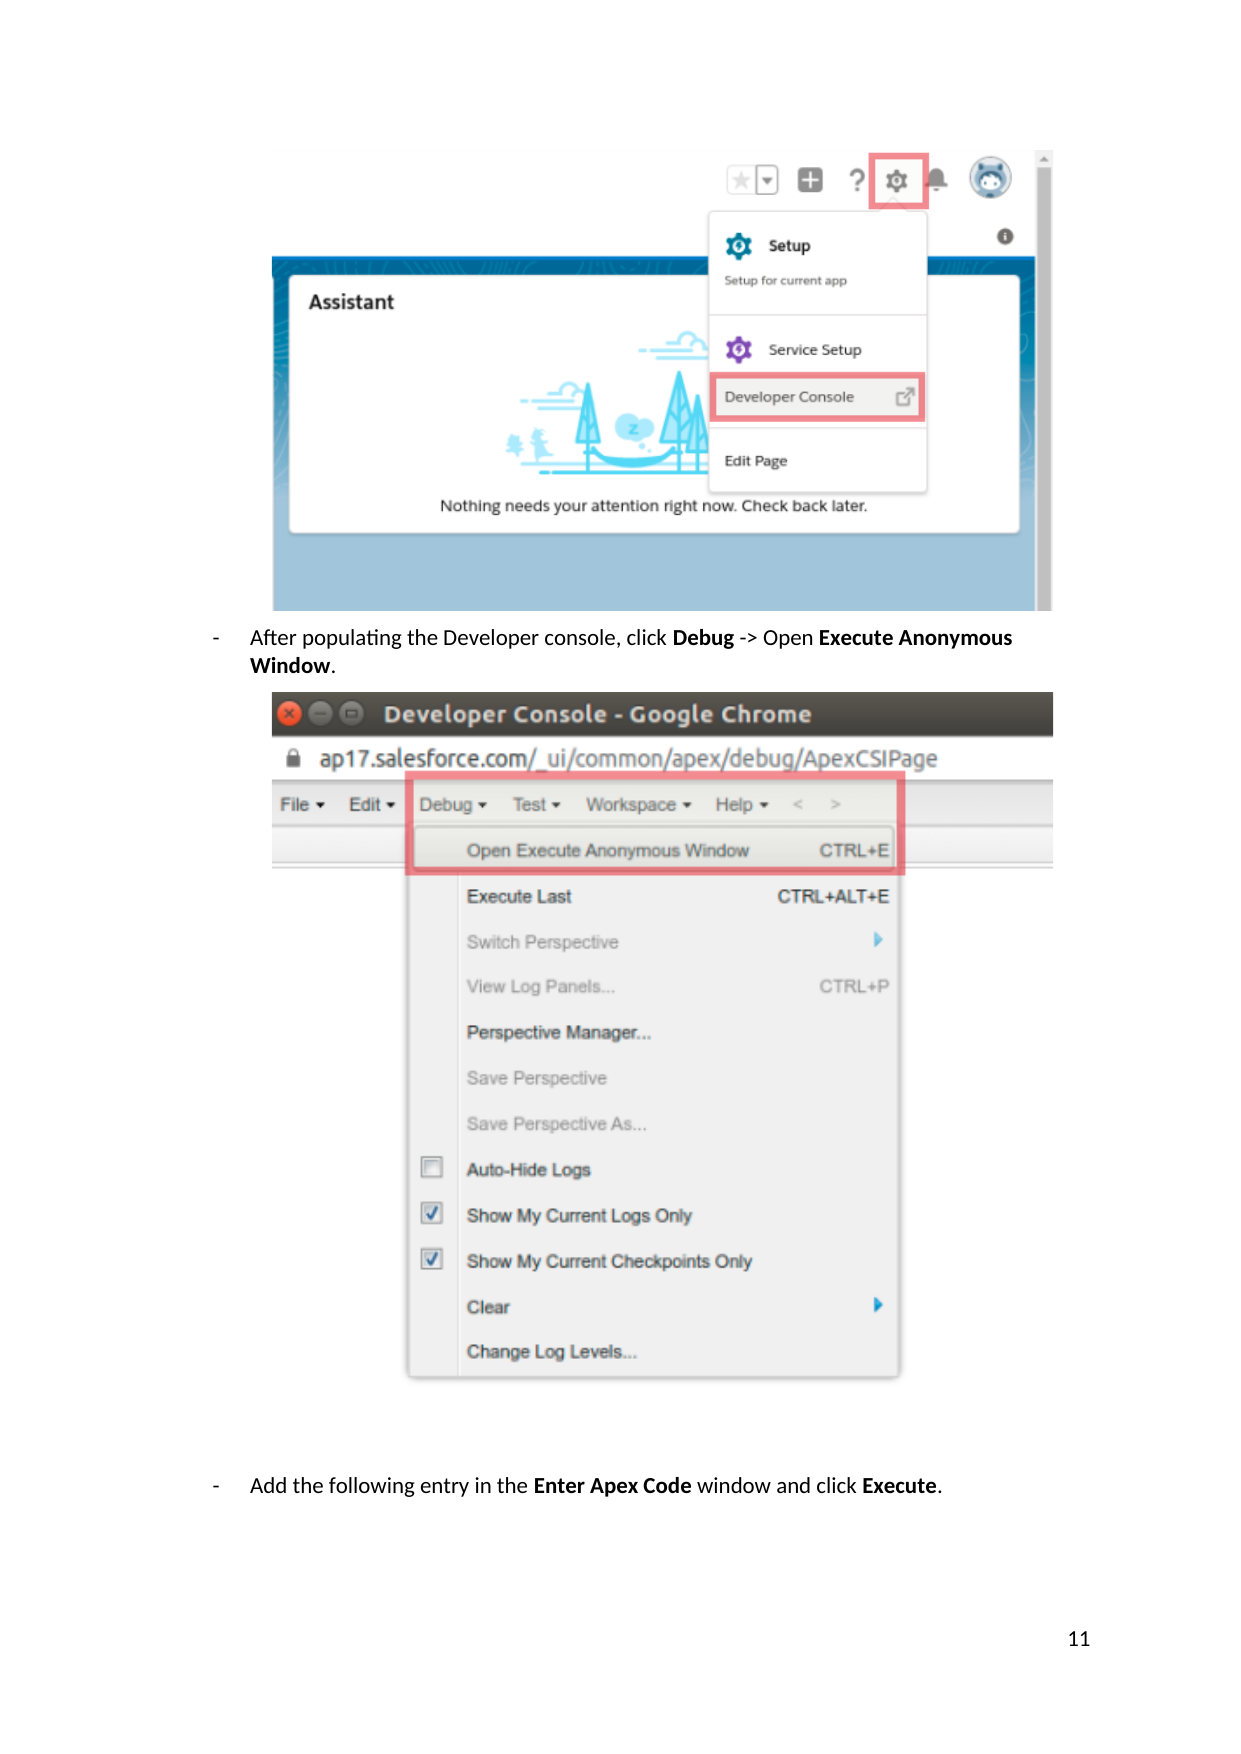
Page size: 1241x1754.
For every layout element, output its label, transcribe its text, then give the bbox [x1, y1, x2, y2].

list After populating the Developer console, click Debug -> Open Execute Anonymous Window. [212, 623, 1090, 679]
picture [271, 150, 1054, 611]
picture [271, 692, 1054, 1460]
list Add the following entry in the Enter Apex Code window and click Execute. [212, 1472, 1090, 1500]
